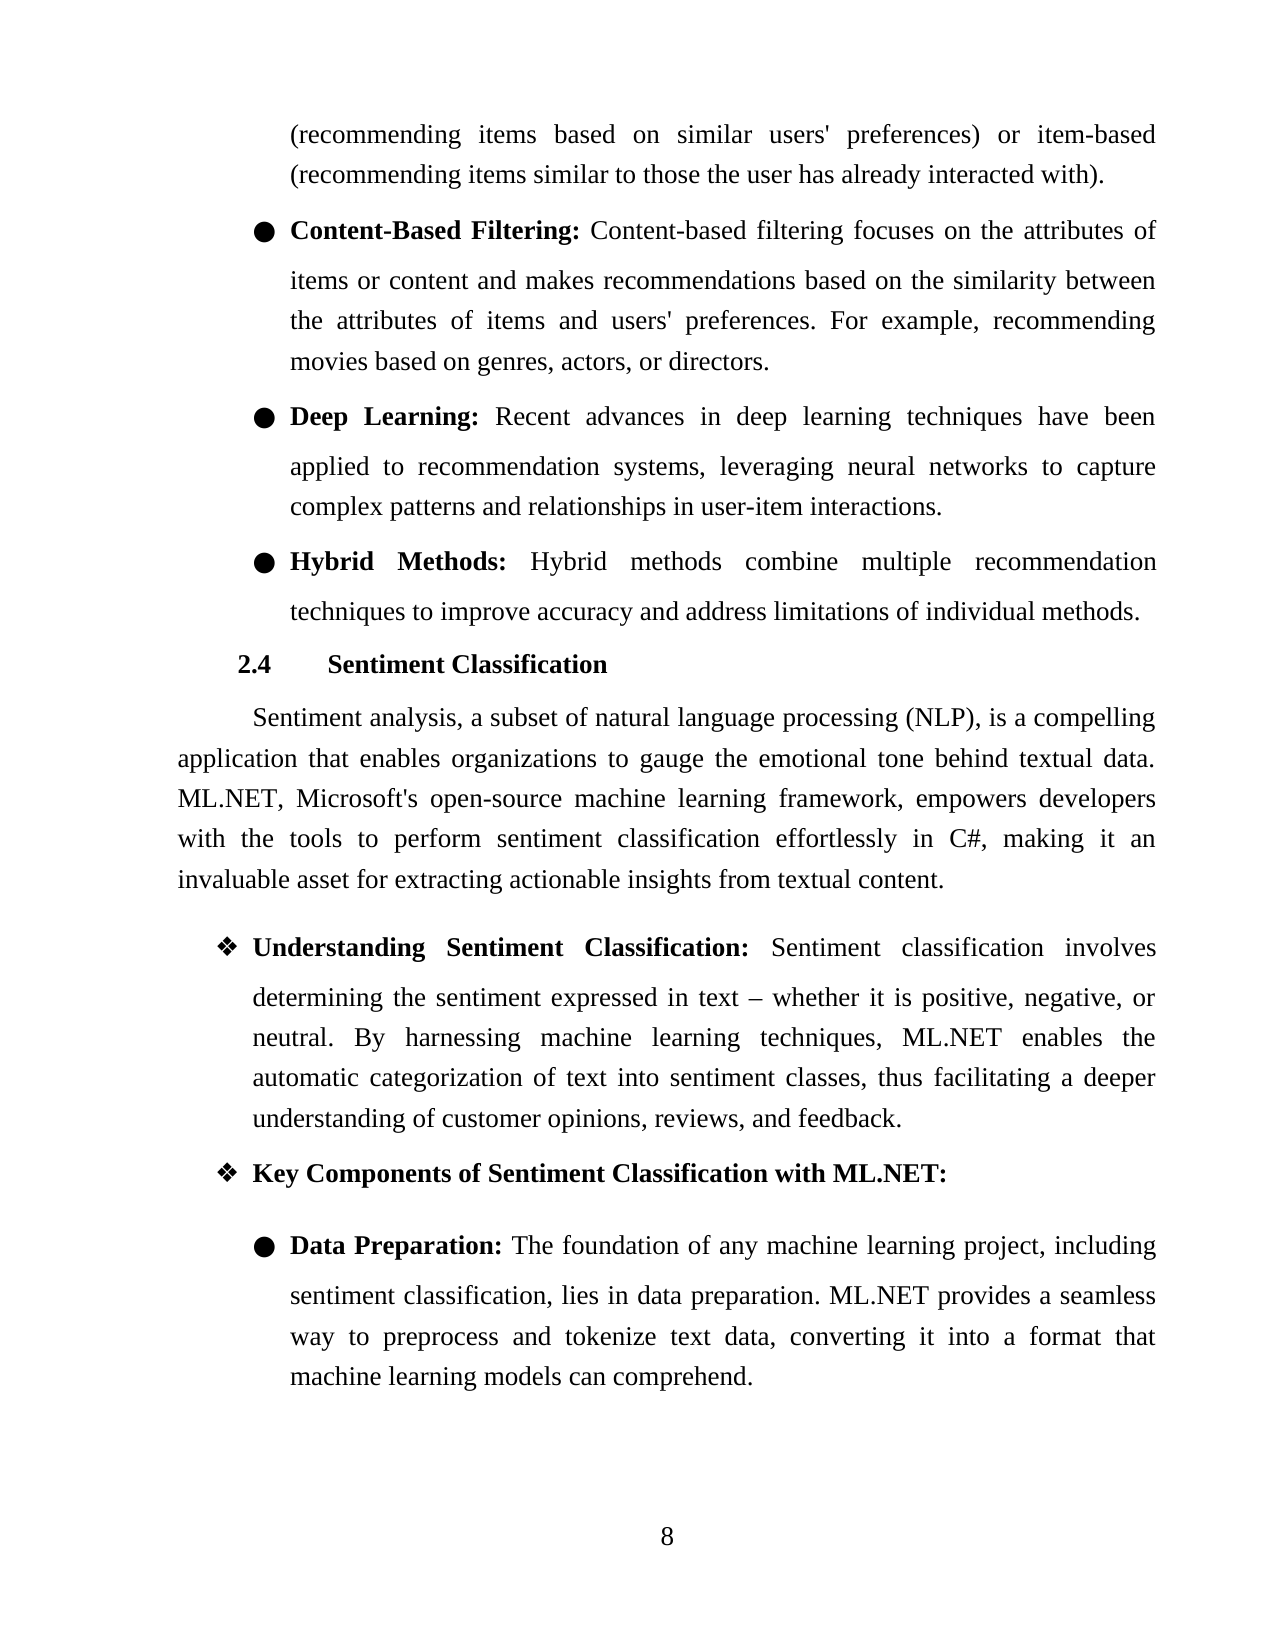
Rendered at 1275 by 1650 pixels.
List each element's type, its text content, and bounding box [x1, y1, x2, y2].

list Hybrid Methods: Hybrid methods combine multiple recommendation techniques to improve accuracy and address limitations of individual methods. [252, 531, 1157, 627]
list Deep Learning: Recent advances in deep learning techniques have been applied to recommendation systems, leveraging neural networks to capture complex patterns and relationships in user-item interactions. [252, 385, 1157, 521]
text Sentiment analysis, a subset of natural language processing (NLP), is a compelling application that enables organizations to gauge the emotional tone behind textual data. ML.NET, Microsoft's open-source machine learning framework, empowers developers with the tools to perform sentiment classification effortlessly in C#, making it an invaluable asset for extracting actionable insights from textual content. [177, 701, 1157, 894]
list Content-Based Filtering: Content-based filtering focuses on the attributes of items or content and makes recommendations based on the similarity between the attributes of items and users' preferences. For example, recommending movies based on genres, actors, or directors. [252, 199, 1157, 376]
subtitle 2.4 Sentiment Classification [177, 648, 1157, 679]
list Data Preparation: The foundation of any machine learning project, including sentiment classification, lies in data preparation. ML.NET provides a seamless way to preprocess and tokenize text data, converting it into a format that machine learning models can comprehend. [252, 1214, 1157, 1391]
list Key Components of Sentiment Classification with ML.NET: [215, 1142, 1157, 1198]
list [252, 118, 1157, 190]
list Understanding Sentiment Classification: Sentiment classification involves determining the sentiment expressed in text – whether it is positive, negative, or neutral. By harnessing machine learning techniques, ML.NET enables the automatic categorization of text into sentiment classes, thus facilitating a deeper understanding of customer opinions, reviews, and feedback. [215, 916, 1157, 1133]
